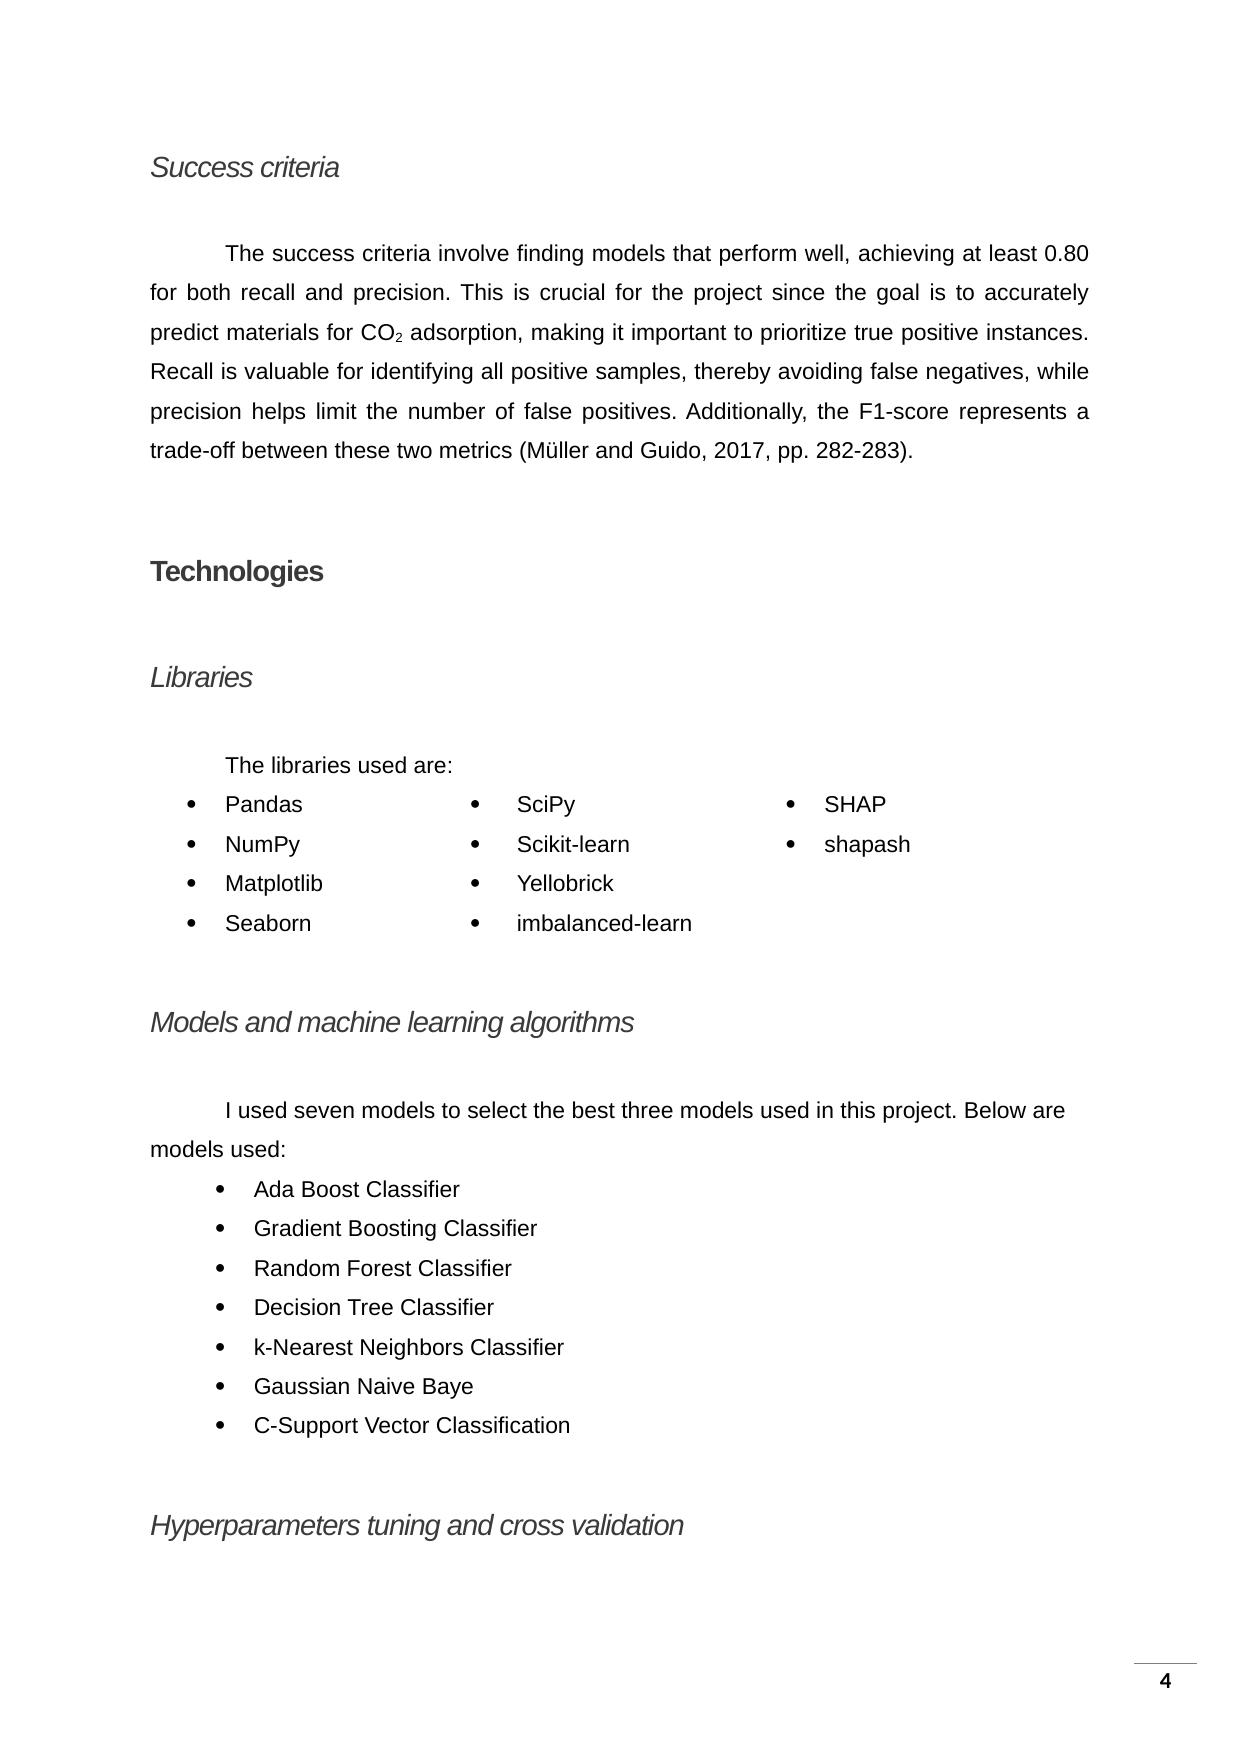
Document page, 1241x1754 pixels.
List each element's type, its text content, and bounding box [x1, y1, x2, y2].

list Yellobrick [471, 870, 768, 896]
subtitle Hyperparameters tuning and cross validation [150, 1508, 1090, 1542]
list shapash [787, 831, 1090, 857]
list C-Support Vector Classification [216, 1412, 1090, 1439]
list Random Forest Classifier [216, 1254, 1090, 1281]
list k-Nearest Neighbors Classifier [216, 1333, 1090, 1360]
list imbalanced-learn [471, 909, 768, 936]
text The libraries used are: [150, 752, 1090, 778]
list Gradient Boosting Classifier [216, 1215, 1090, 1241]
text I used seven models to select the best three models used in this project. Below are models used: [150, 1097, 1090, 1162]
list Seaborn [187, 909, 446, 936]
text The success criteria involve finding models that perform well, achieving at least 0.80 for both recall and precision. This is crucial for the project since the goal is to accurately predict materials for CO2 adsorption, making it important to prioritize true positive instances. Recall is valuable for identifying all positive samples, thereby avoiding false negatives, while precision helps limit the number of false positives. Additionally, the F1-score represents a trade-off between these two metrics (Müller and Guido, 2017, pp. 282-283). [150, 240, 1090, 463]
list NumPy [187, 831, 446, 857]
list Pandas [187, 791, 446, 817]
list Ada Boost Classifier [216, 1176, 1090, 1202]
subtitle Success criteria [150, 150, 1090, 183]
list Scikit-learn [471, 831, 768, 857]
subtitle Technologies [150, 554, 1090, 587]
list SHAP [787, 791, 1090, 817]
subtitle Models and machine learning algorithms [150, 1005, 1090, 1039]
list SciPy [471, 791, 768, 817]
list Decision Tree Classifier [216, 1294, 1090, 1320]
subtitle Libraries [150, 660, 1090, 694]
list Matplotlib [187, 870, 446, 896]
list Gaussian Naive Baye [216, 1373, 1090, 1399]
